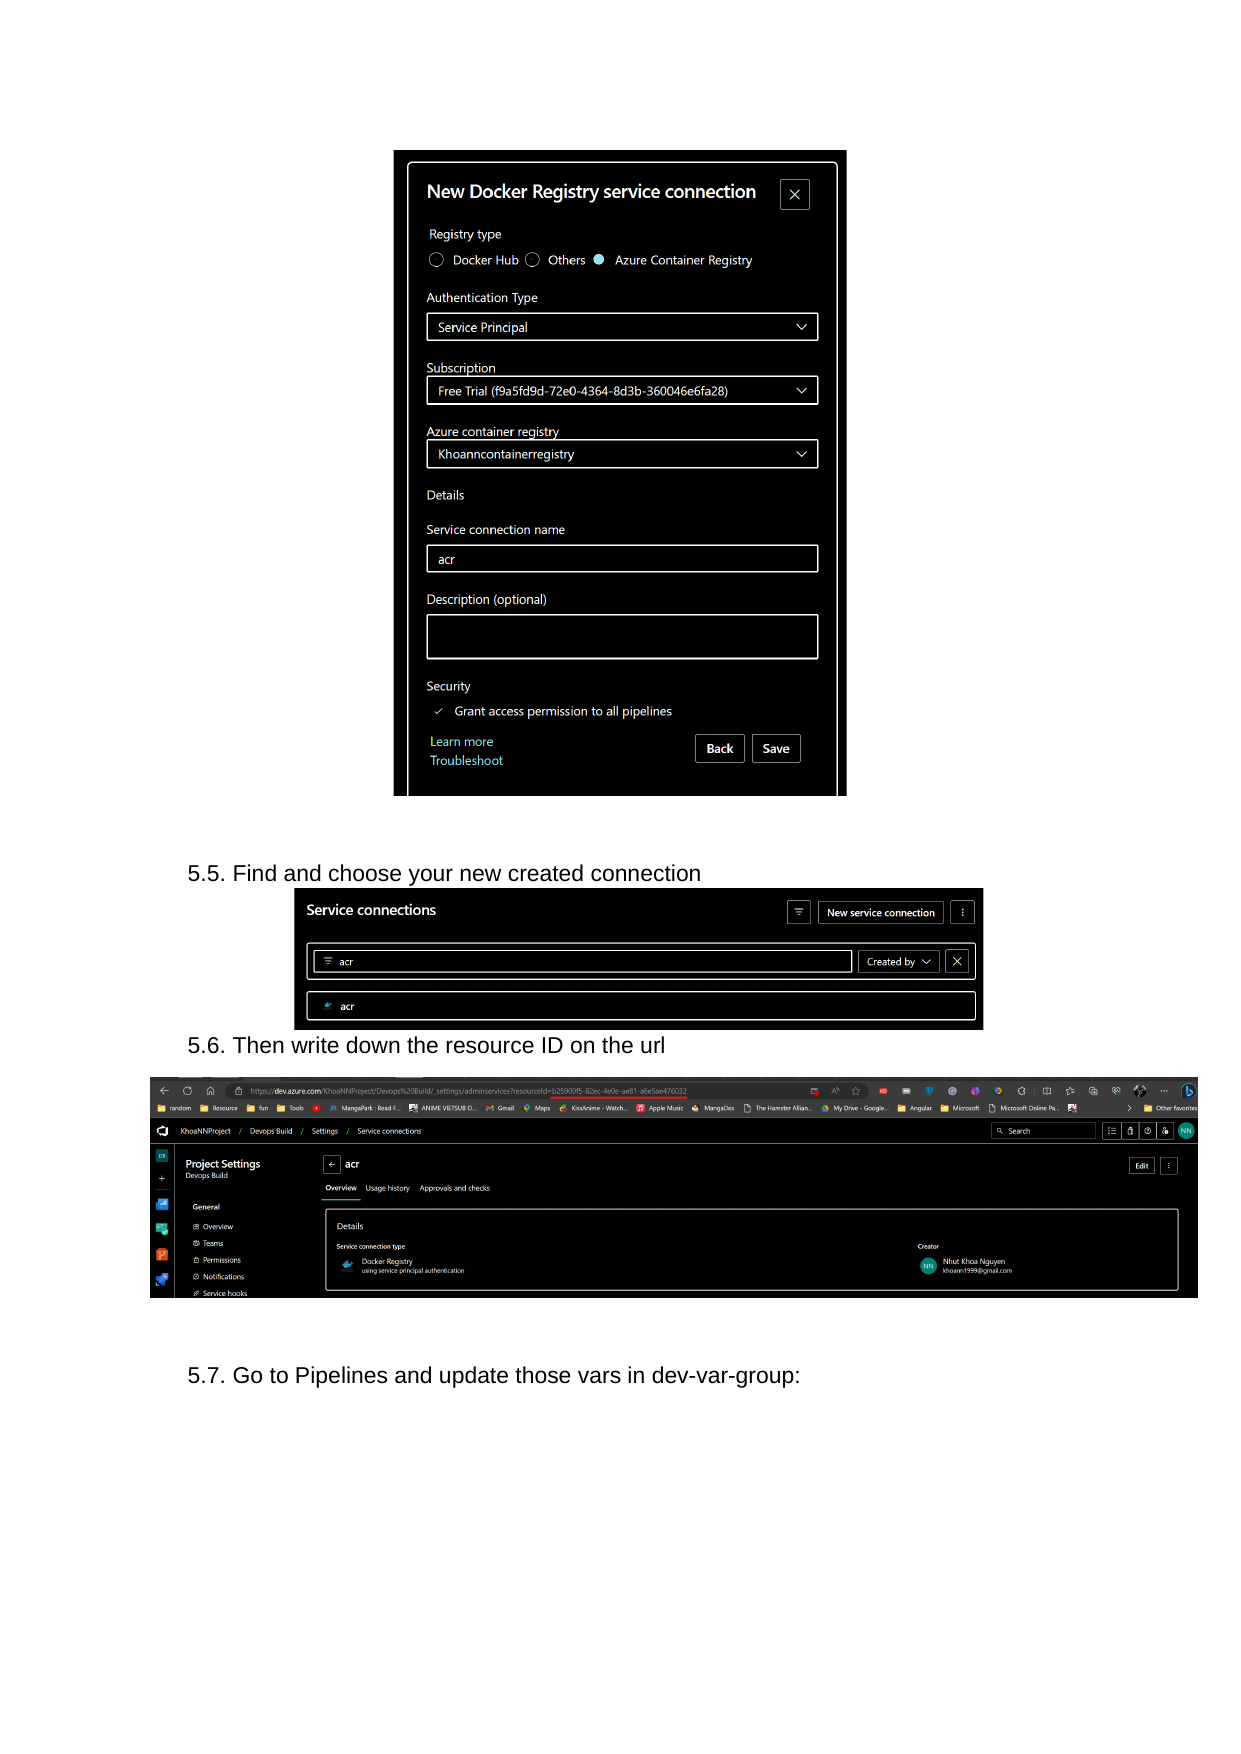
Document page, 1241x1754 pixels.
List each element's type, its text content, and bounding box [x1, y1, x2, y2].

list Go to Pipelines and update those vars in dev-var-group: [187, 1362, 1090, 1388]
list Find and choose your new created connection [187, 860, 1090, 886]
picture [393, 150, 847, 796]
picture [150, 1077, 1198, 1298]
list Then write down the resource ID on the url [187, 1032, 1090, 1058]
picture [294, 888, 984, 1030]
